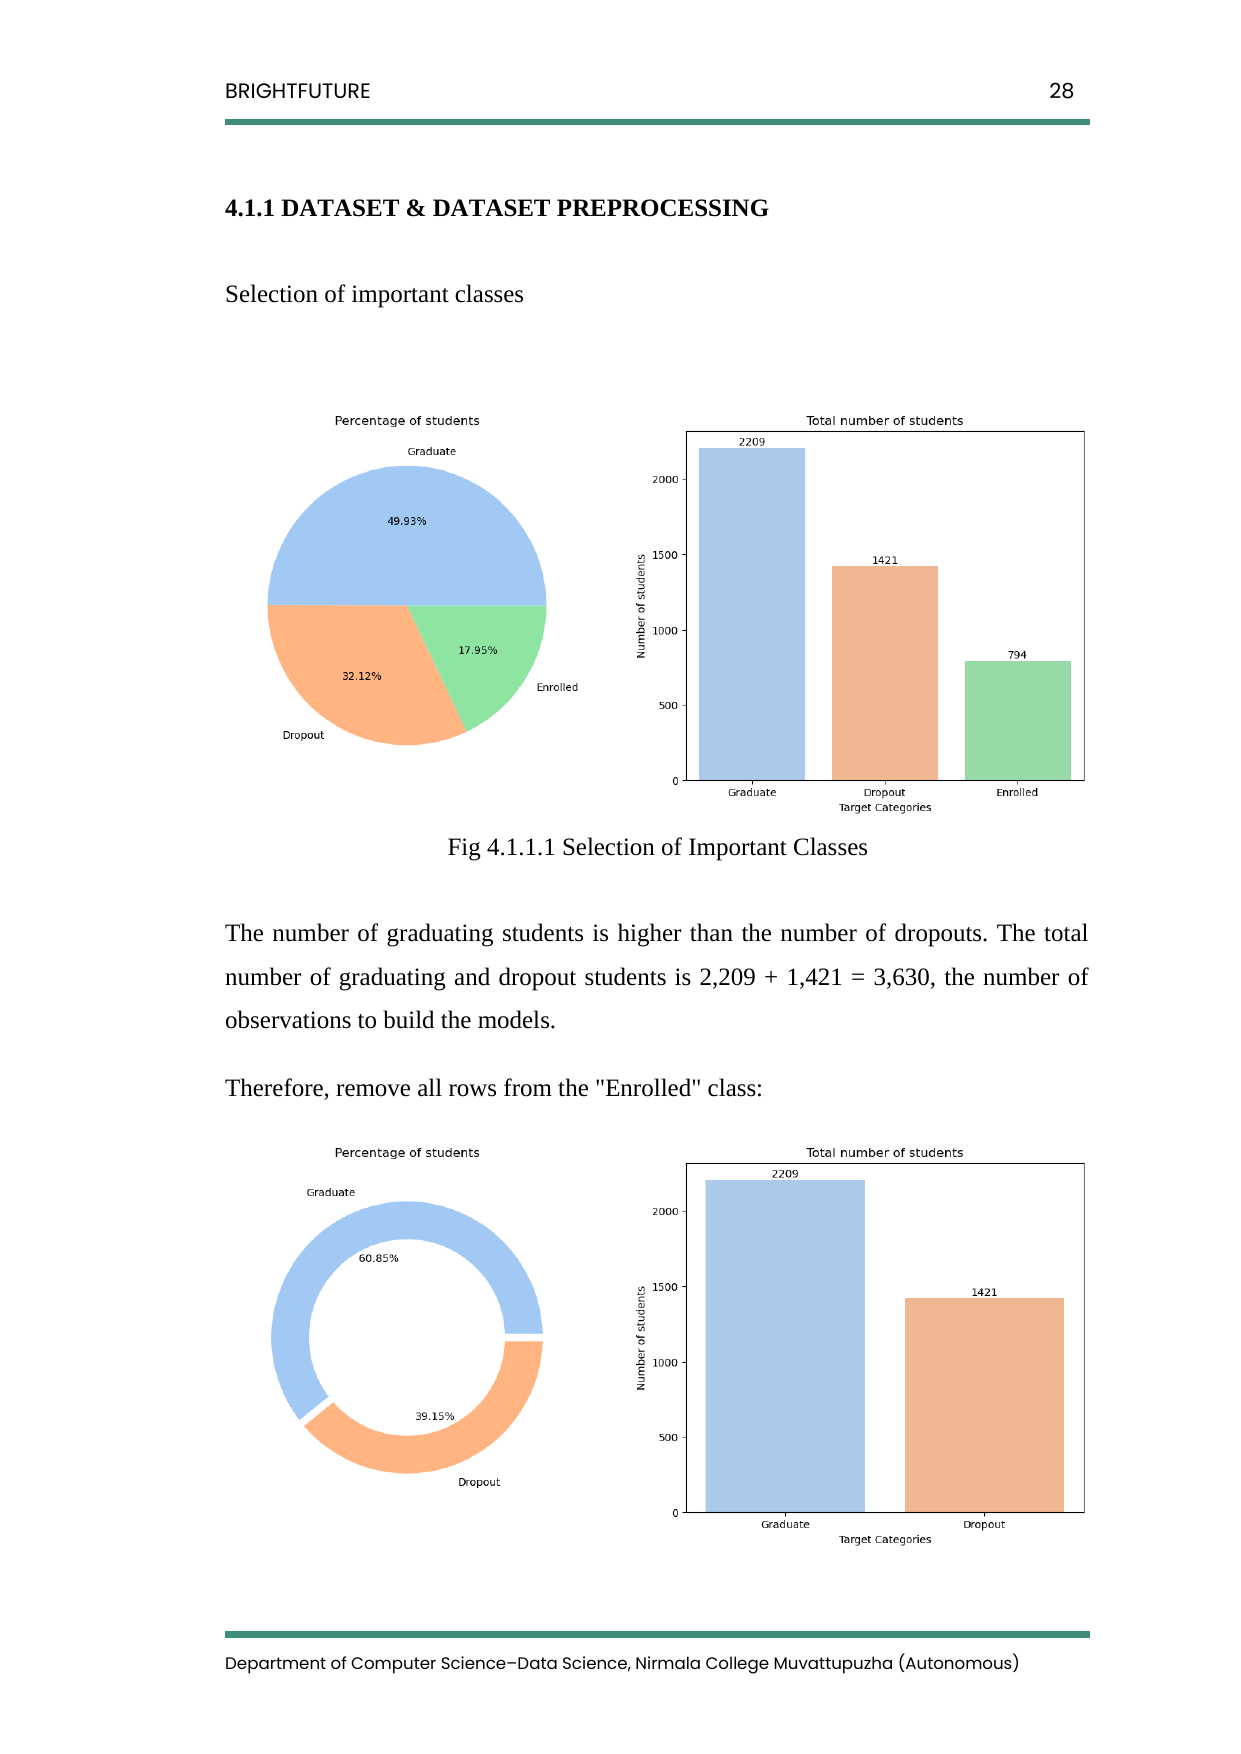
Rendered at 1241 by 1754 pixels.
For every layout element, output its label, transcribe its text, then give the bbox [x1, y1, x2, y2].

picture [225, 1141, 1091, 1552]
text The number of graduating students is higher than the number of dropouts. The total number of graduating and dropout students is 2,209 + 1,421 = 3,630, the number of observations to build the models. [225, 918, 1090, 1033]
text Fig 4.1.1.1 Selection of Important Classes [225, 832, 1090, 861]
text 4.1.1 DATASET & DATASET PREPROCESSING [225, 193, 1090, 222]
picture [225, 408, 1091, 820]
text Selection of important classes [225, 279, 1090, 308]
text Therefore, remove all rows from the "Enrolled" class: [225, 1073, 1090, 1102]
